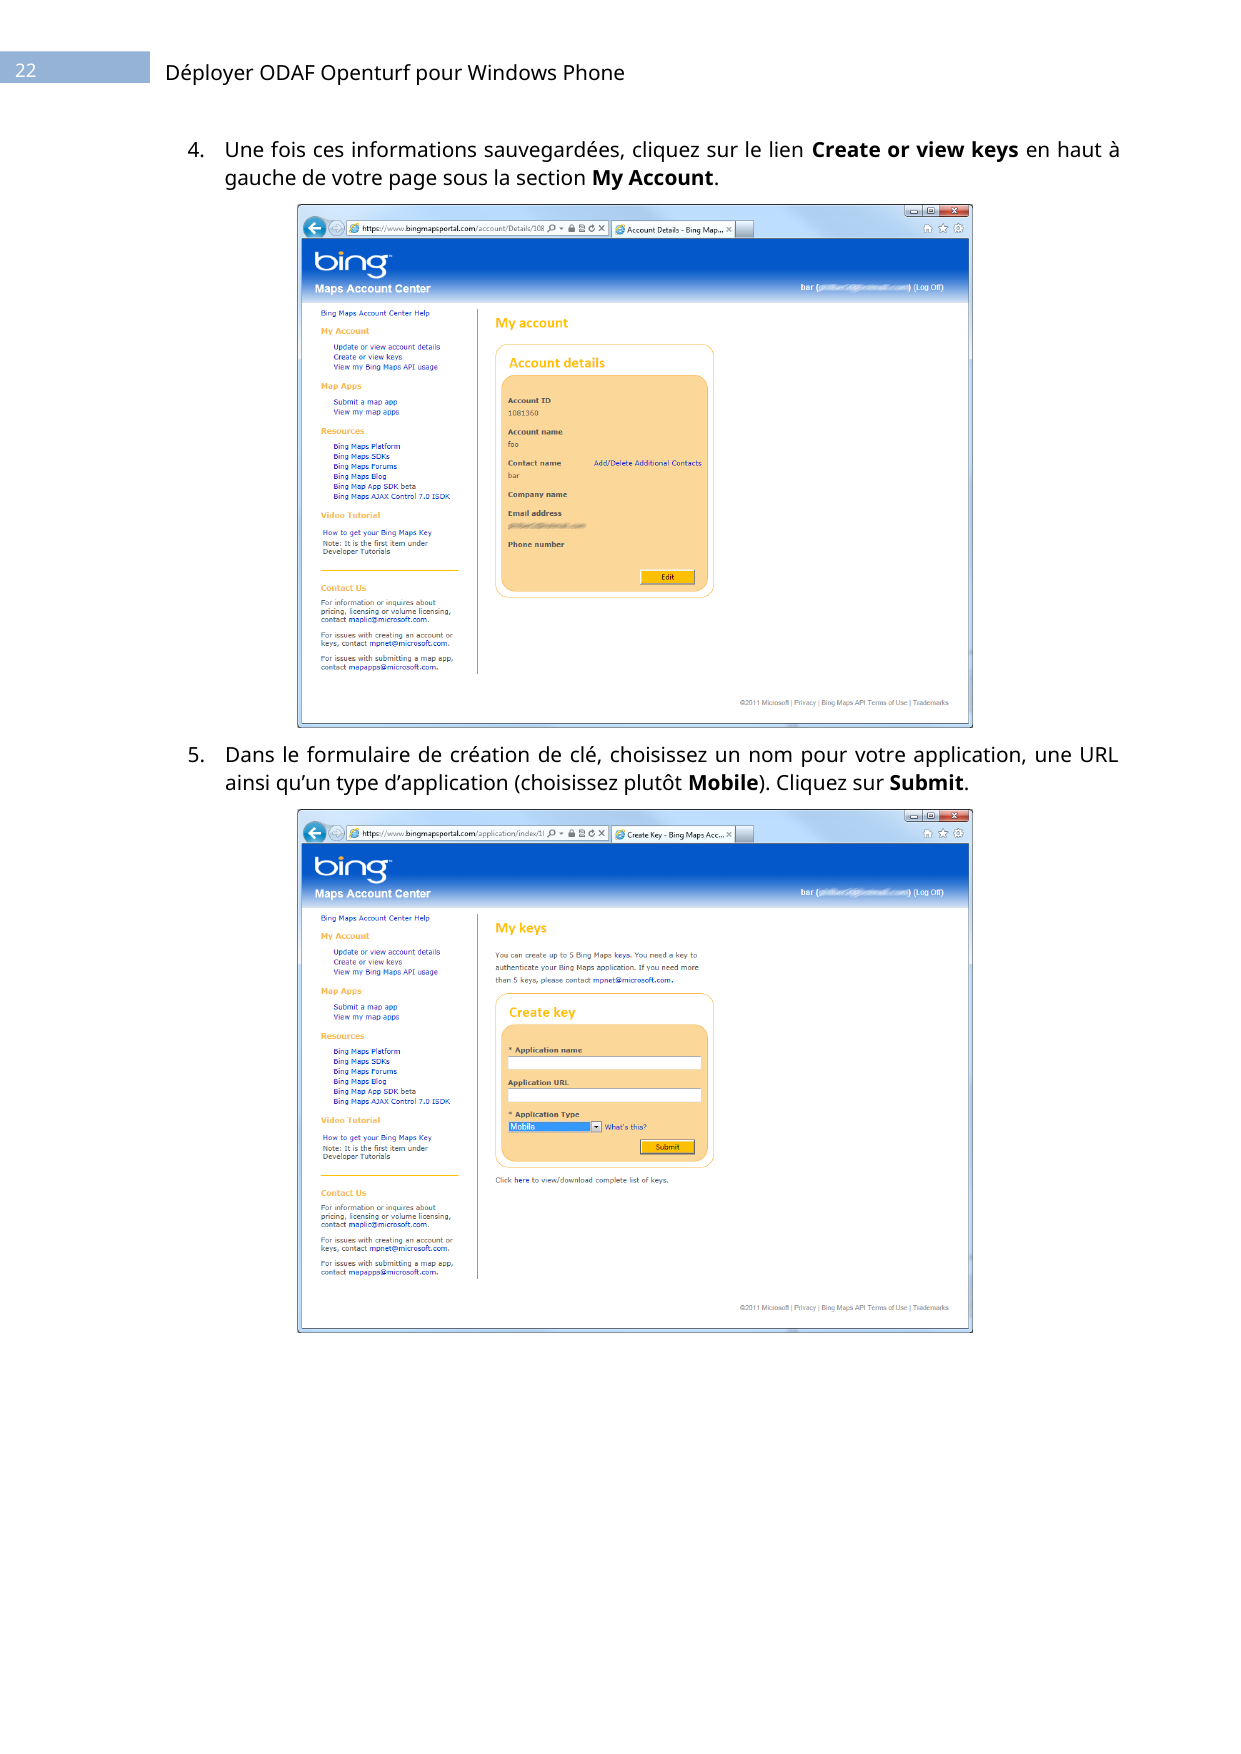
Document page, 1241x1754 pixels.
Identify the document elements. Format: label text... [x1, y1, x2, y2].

list Dans le formulaire de création de clé, choisissez un nom pour votre application, une URL ainsi qu’un type d’application (choisissez plutôt Mobile). Cliquez sur Submit. [187, 740, 1120, 797]
picture [297, 204, 973, 728]
list Une fois ces informations sauvegardées, cliquez sur le lien Create or view keys en haut à gauche de votre page sous la section My Account. [187, 135, 1120, 192]
picture [297, 809, 973, 1333]
